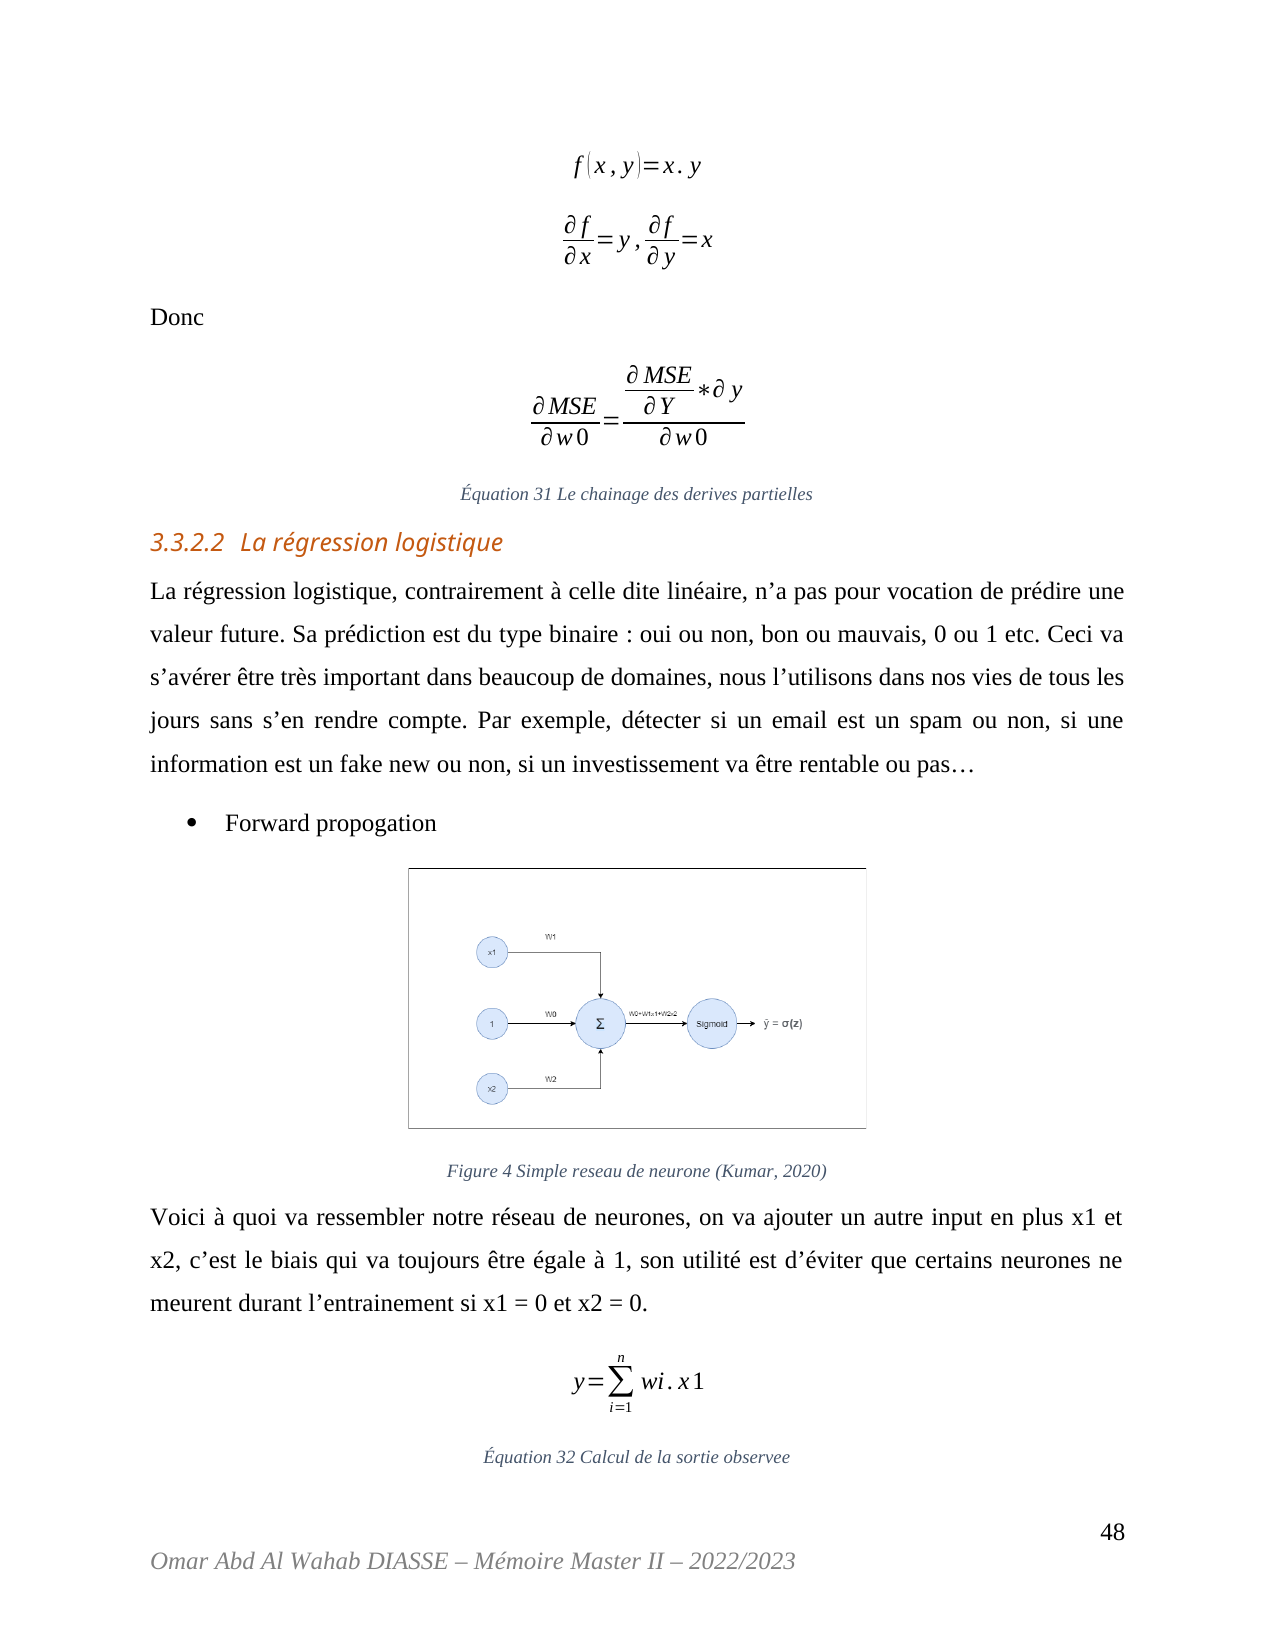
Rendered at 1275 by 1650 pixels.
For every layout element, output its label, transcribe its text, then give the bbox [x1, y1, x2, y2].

text Donc [150, 302, 1125, 330]
text La régression logistique, contrairement à celle dite linéaire, n’a pas pour vocation de prédire une valeur future. Sa prédiction est du type binaire : oui ou non, bon ou mauvais, 0 ou 1 etc. Ceci va s’avérer être très important dans beaucoup de domaines, nous l’utilisons dans nos vies de tous les jours sans s’en rendre compte. Par exemple, détecter si un email est un spam ou non, si une information est un fake new ou non, si un investissement va être rentable ou pas… [150, 576, 1125, 777]
text Figure 4 Simple reseau de neurone [150, 1159, 1125, 1181]
list Forward propogation [187, 808, 1125, 837]
text Équation 32 Calcul de la sortie observee [150, 1446, 1125, 1468]
text Équation 31 Le chainage des derives partielles [150, 483, 1125, 504]
text Voici à quoi va ressembler notre réseau de neurones, on va ajouter un autre input en plus x1 et x2, c’est le biais qui va toujours être égale à 1, son utilité est d’éviter que certains neurones ne meurent durant l’entrainement si x1 = 0 et x2 = 0. [150, 1202, 1125, 1317]
picture [408, 868, 867, 1129]
subtitle La régression logistique [150, 525, 1125, 559]
